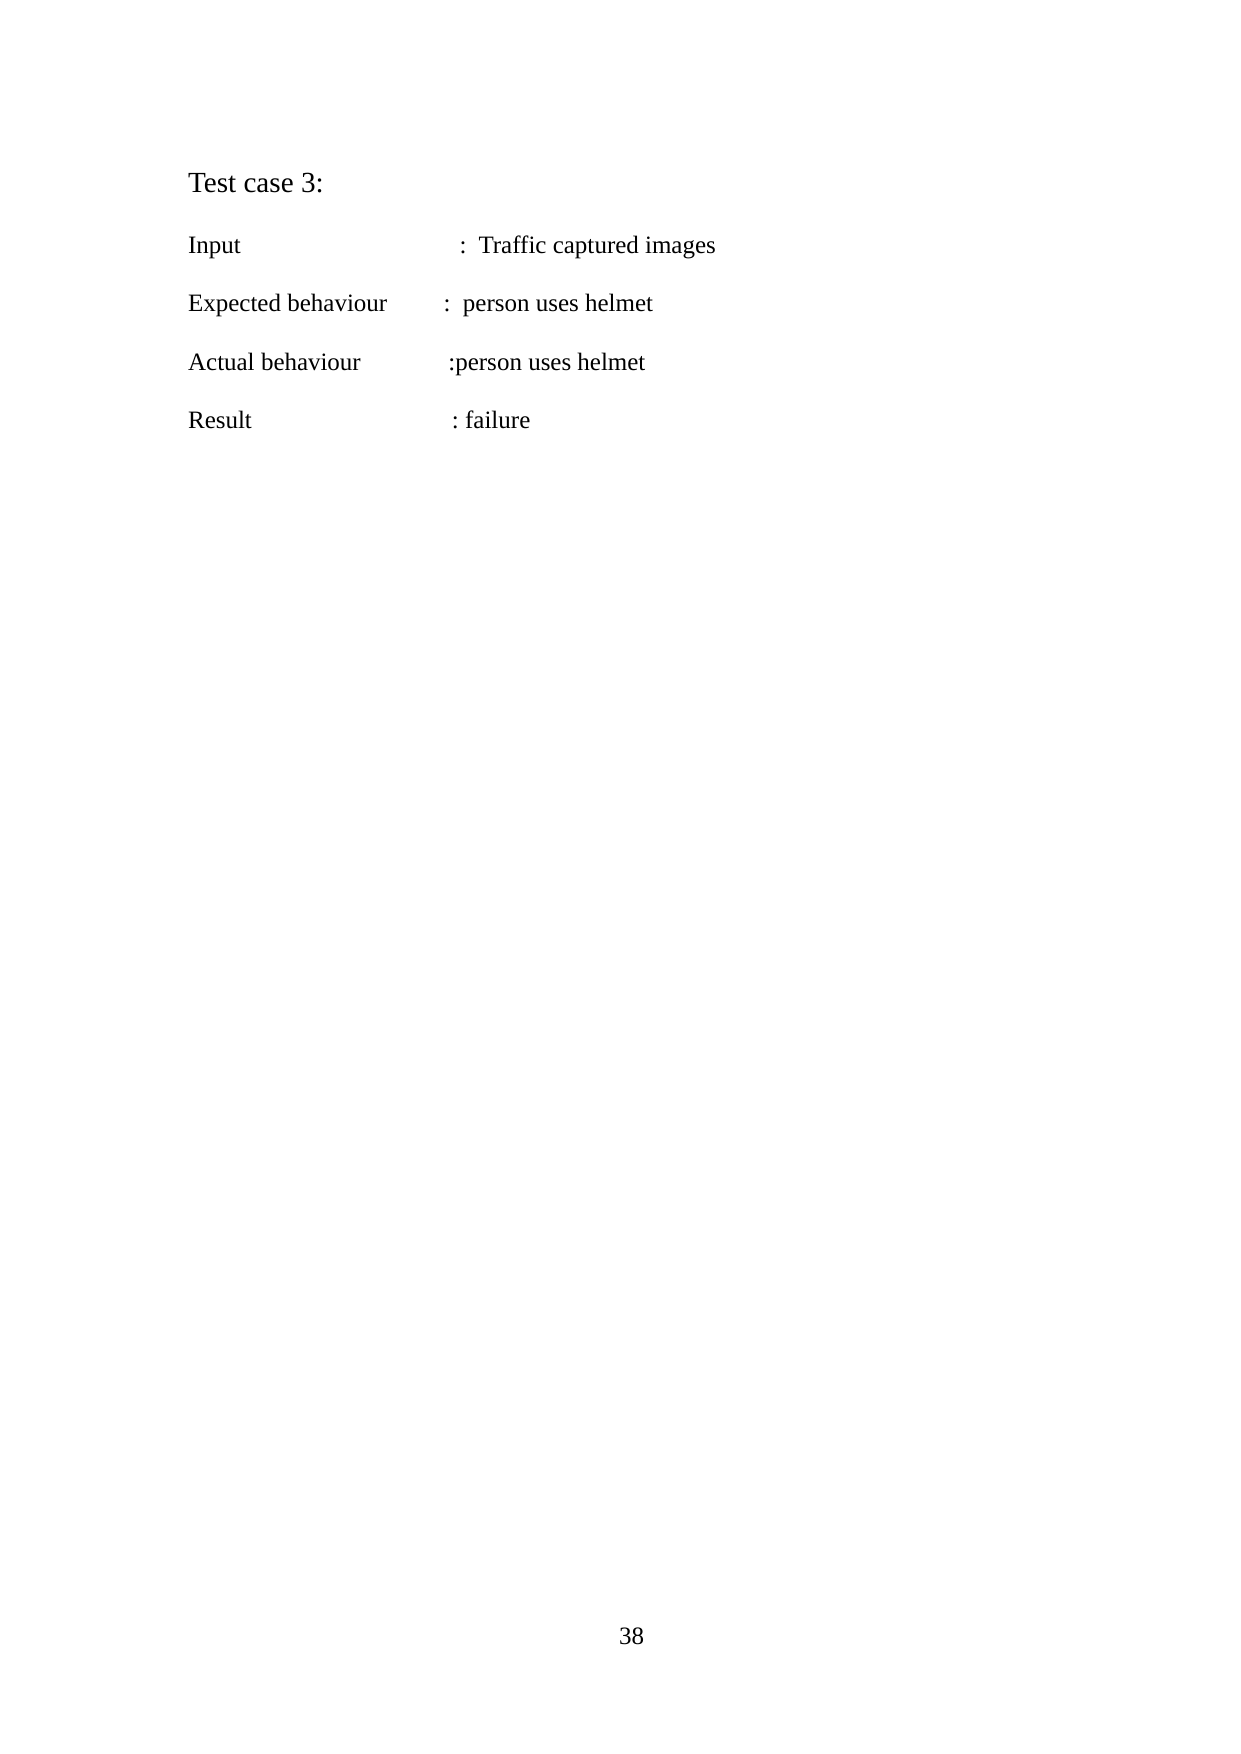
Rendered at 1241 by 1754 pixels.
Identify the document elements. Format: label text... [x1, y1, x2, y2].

text Test case 3: [188, 165, 1134, 198]
text Result : failure [188, 405, 1134, 434]
text Expected behaviour : person uses helmet [188, 288, 1134, 317]
text Actual behaviour :person uses helmet [188, 347, 1134, 376]
text Input : Traffic captured images [188, 230, 1134, 259]
